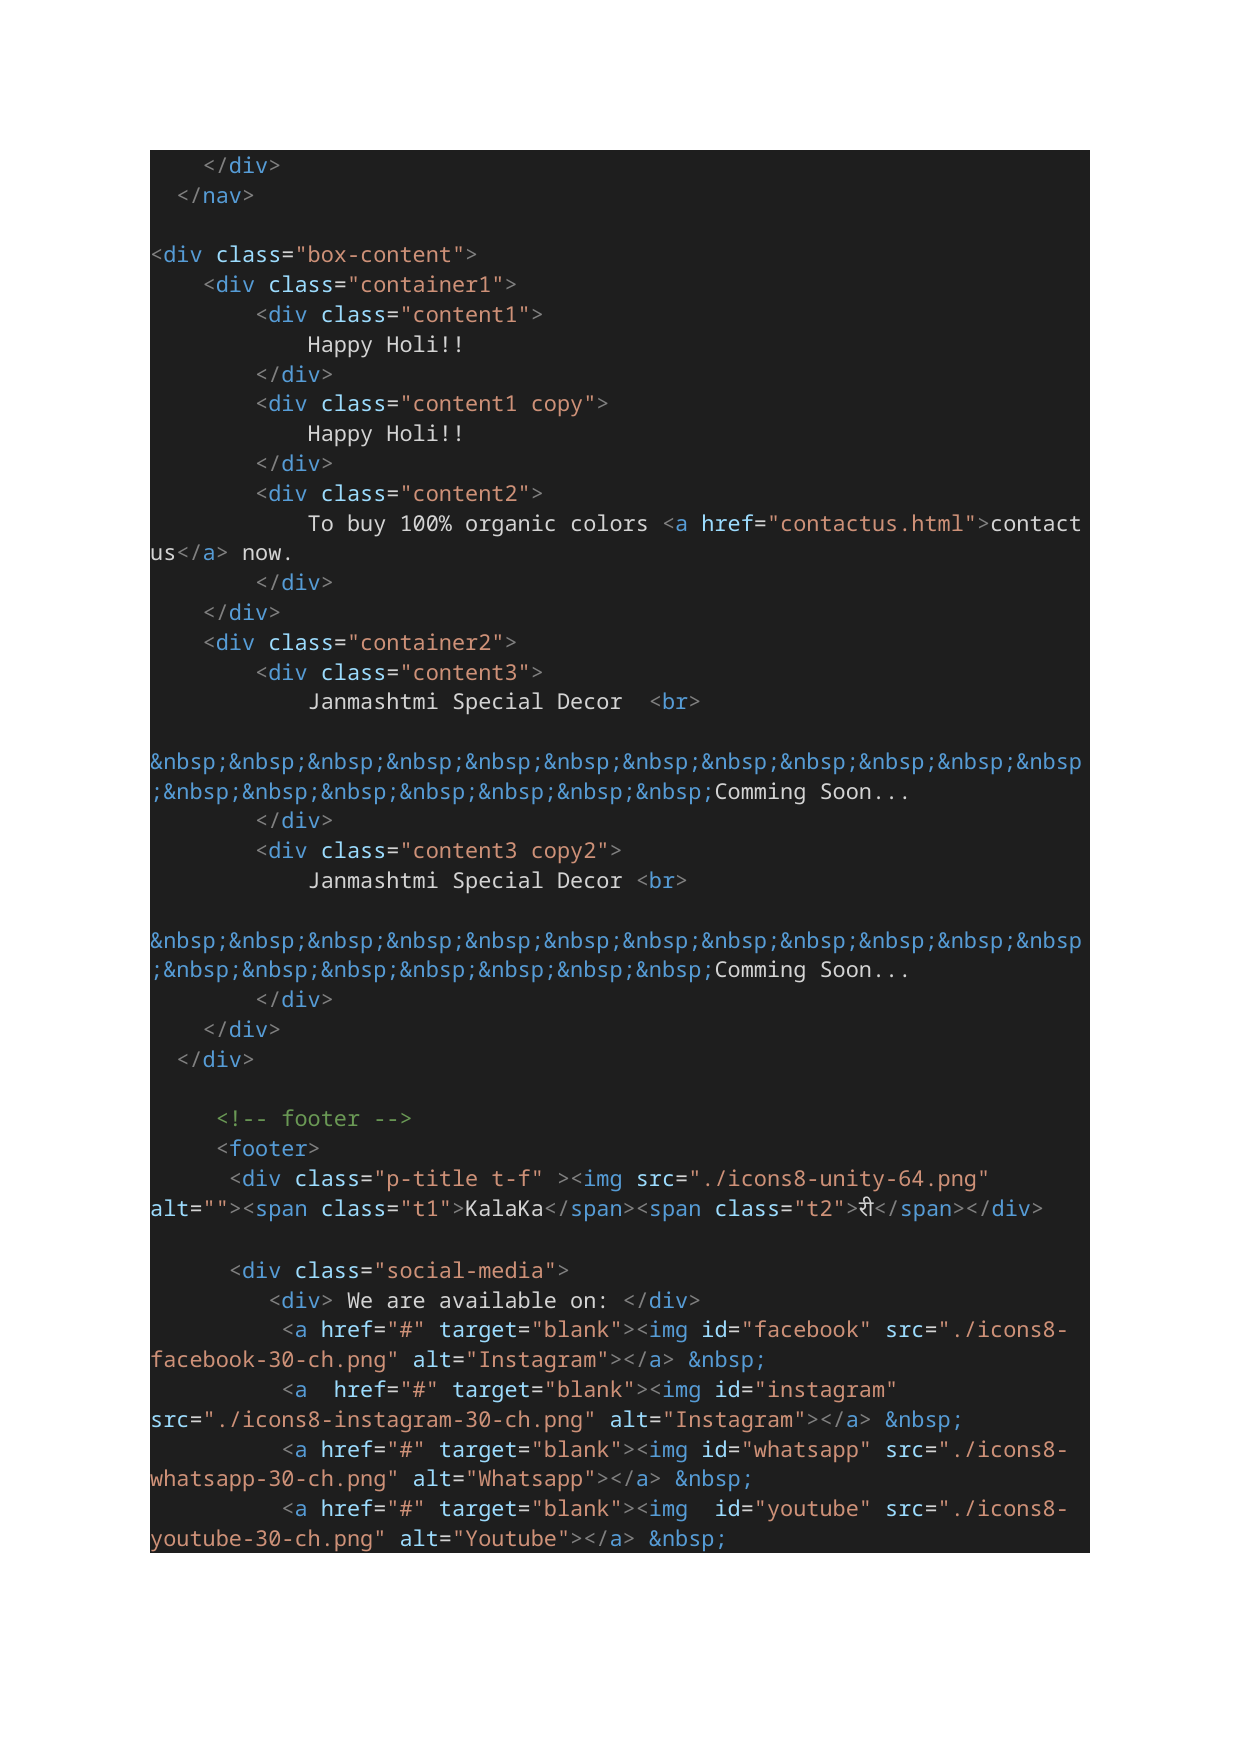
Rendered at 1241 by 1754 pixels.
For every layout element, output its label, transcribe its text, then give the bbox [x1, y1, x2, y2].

text <a href="#" target="blank"><img id="facebook" src="./icons8-facebook-30-ch.png" alt="Instagram"></a> &nbsp; [150, 1314, 1090, 1374]
text </div> [150, 1044, 1090, 1073]
text Janmashtmi Special Decor <br> [150, 686, 1090, 716]
text &nbsp;&nbsp;&nbsp;&nbsp;&nbsp;&nbsp;&nbsp;&nbsp;&nbsp;&nbsp;&nbsp;&nbsp;&nbsp;&nbsp;&nbsp;&nbsp;&nbsp;&nbsp;&nbsp;Comming Soon... [150, 716, 1090, 805]
text Happy Holi!! [150, 329, 1090, 358]
text </div> [150, 448, 1090, 478]
text </div> [150, 805, 1090, 835]
text &nbsp;&nbsp;&nbsp;&nbsp;&nbsp;&nbsp;&nbsp;&nbsp;&nbsp;&nbsp;&nbsp;&nbsp;&nbsp;&nbsp;&nbsp;&nbsp;&nbsp;&nbsp;&nbsp;Comming Soon... [150, 895, 1090, 984]
text </div> [150, 358, 1090, 388]
text <div class="social-media"> [150, 1255, 1090, 1285]
text <div class="content2"> [150, 478, 1090, 507]
text <a href="#" target="blank"><img id="whatsapp" src="./icons8-whatsapp-30-ch.png" alt="Whatsapp"></a> &nbsp; [150, 1434, 1090, 1493]
text </nav> [150, 180, 1090, 209]
text Happy Holi!! [150, 418, 1090, 448]
text <a href="#" target="blank"><img id="instagram" src="./icons8-instagram-30-ch.png" alt="Instagram"></a> &nbsp; [150, 1374, 1090, 1434]
text </div> [150, 1014, 1090, 1044]
text <div class="content3 copy2"> [150, 835, 1090, 865]
text <footer> [150, 1133, 1090, 1163]
text </div> [150, 567, 1090, 597]
text <a href="#" target="blank"><img id="youtube" src="./icons8-youtube-30-ch.png" alt="Youtube"></a> &nbsp; [150, 1493, 1090, 1553]
text <!-- footer --> [150, 1103, 1090, 1133]
text </div> [150, 984, 1090, 1014]
text <div class="box-content"> [150, 239, 1090, 269]
text To buy 100% organic colors <a href="contactus.html">contact us</a> now. [150, 507, 1090, 567]
text </div> [150, 150, 1090, 180]
text <div class="p-title t-f" ><img src="./icons8-unity-64.png" alt=""><span class="t1">KalaKa</span><span class="t2">री</span></div> [150, 1163, 1090, 1225]
text <div class="container2"> [150, 627, 1090, 656]
text <div class="content1 copy"> [150, 388, 1090, 418]
text </div> [150, 597, 1090, 627]
text Janmashtmi Special Decor <br> [150, 865, 1090, 895]
text <div class="content1"> [150, 299, 1090, 329]
text <div class="content3"> [150, 656, 1090, 686]
text <div> We are available on: </div> [150, 1285, 1090, 1314]
text <div class="container1"> [150, 269, 1090, 299]
